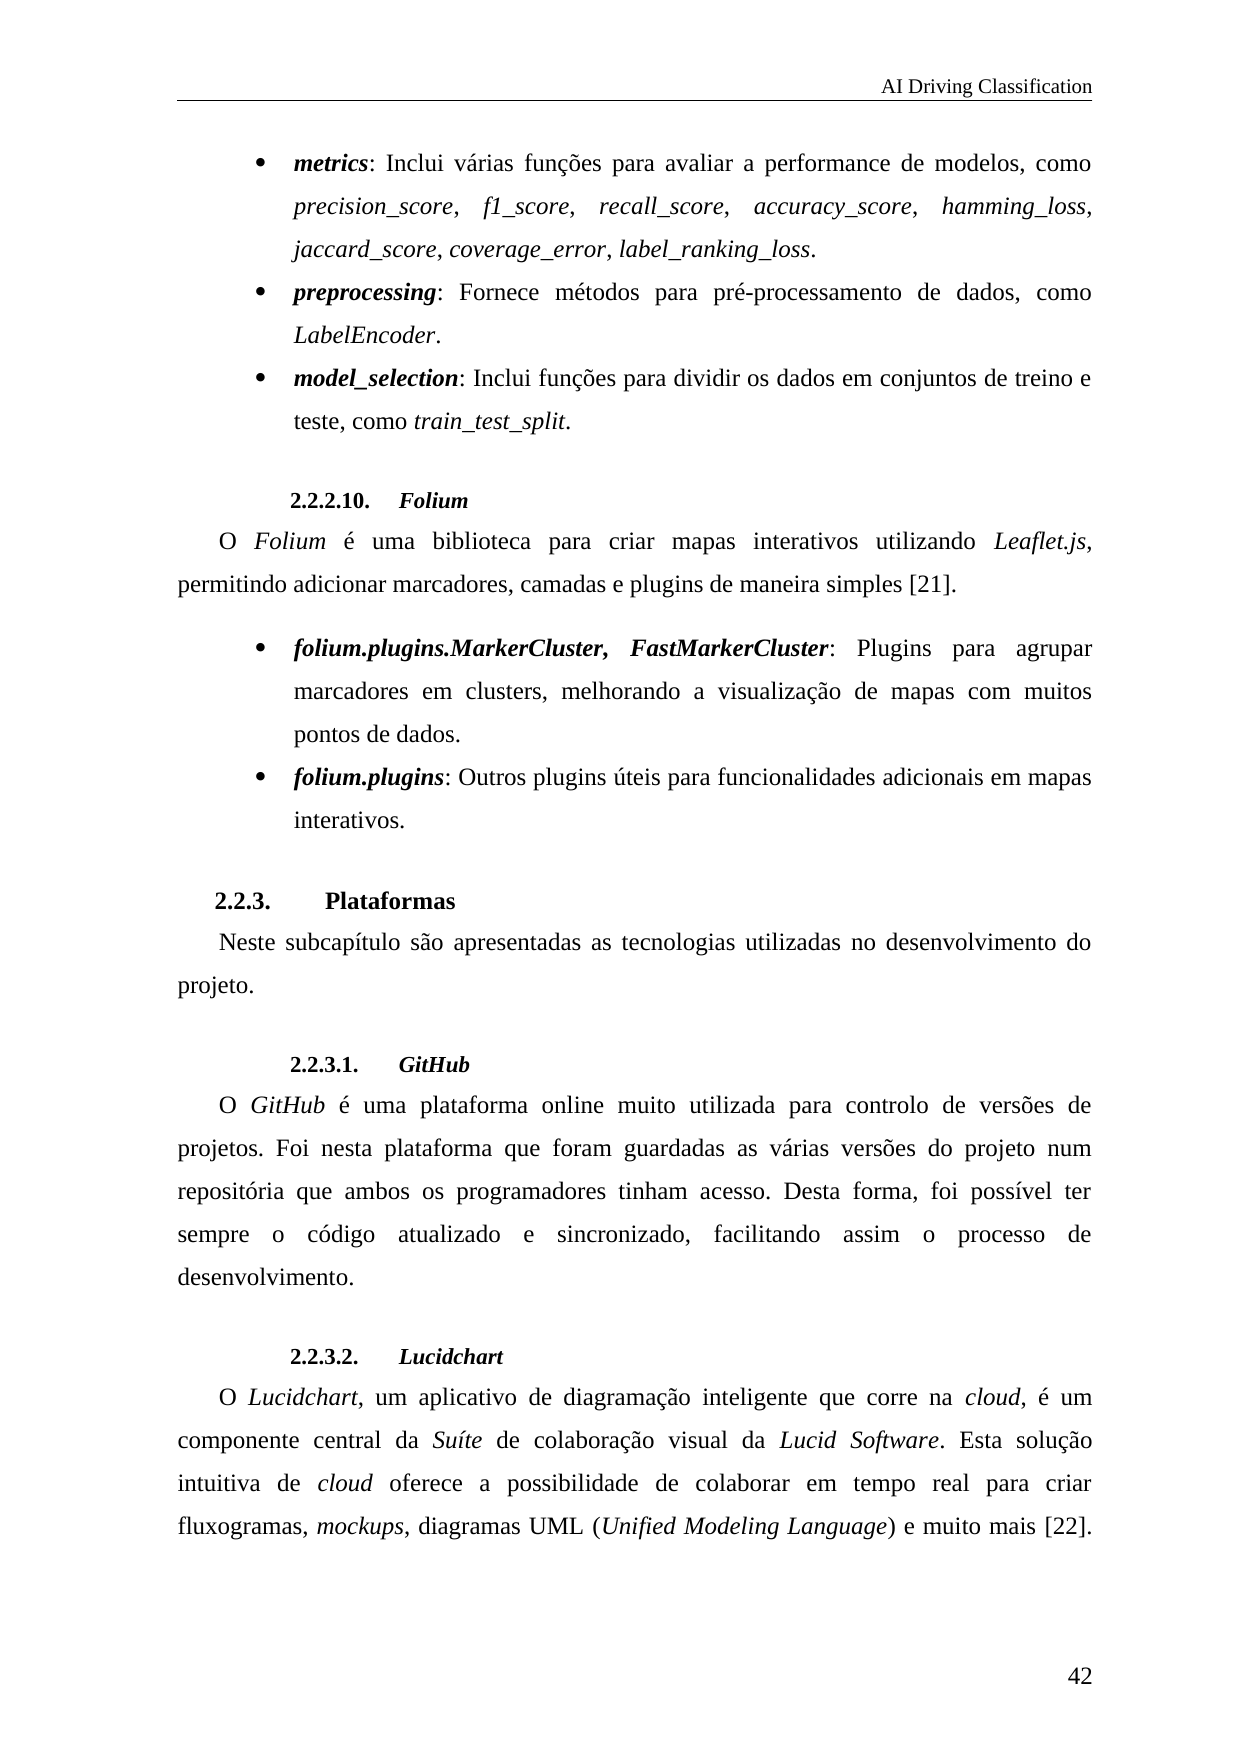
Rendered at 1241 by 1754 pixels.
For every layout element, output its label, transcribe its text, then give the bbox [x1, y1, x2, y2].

text O GitHub é uma plataforma online muito utilizada para controlo de versões de projetos. Foi nesta plataforma que foram guardadas as várias versões do projeto num repositória que ambos os programadores tinham acesso. Desta forma, foi possível ter sempre o código atualizado e sincronizado, facilitando assim o processo de desenvolvimento. [177, 1090, 1092, 1291]
text O Folium é uma biblioteca para criar mapas interativos utilizando Leaflet.js, permitindo adicionar marcadores, camadas e plugins de maneira simples . [177, 526, 1092, 598]
list folium.plugins.MarkerCluster, FastMarkerCluster: Plugins para agrupar marcadores em clusters, melhorando a visualização de mapas com muitos pontos de dados. [256, 633, 1092, 748]
list metrics: Inclui várias funções para avaliar a performance de modelos, como precision_score, f1_score, recall_score, accuracy_score, hamming_loss, jaccard_score, coverage_error, label_ranking_loss. [256, 148, 1092, 263]
subtitle GitHub [290, 1051, 1092, 1077]
subtitle Plataformas [214, 886, 1092, 915]
text Neste subcapítulo são apresentadas as tecnologias utilizadas no desenvolvimento do projeto. [177, 927, 1092, 999]
subtitle Lucidchart [290, 1343, 1092, 1369]
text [177, 1382, 1092, 1540]
list preprocessing: Fornece métodos para pré-processamento de dados, como LabelEncoder. [256, 277, 1092, 349]
list folium.plugins: Outros plugins úteis para funcionalidades adicionais em mapas interativos. [256, 762, 1092, 834]
subtitle Folium [290, 487, 1092, 513]
list model_selection: Inclui funções para dividir os dados em conjuntos de treino e teste, como train_test_split. [256, 363, 1092, 435]
